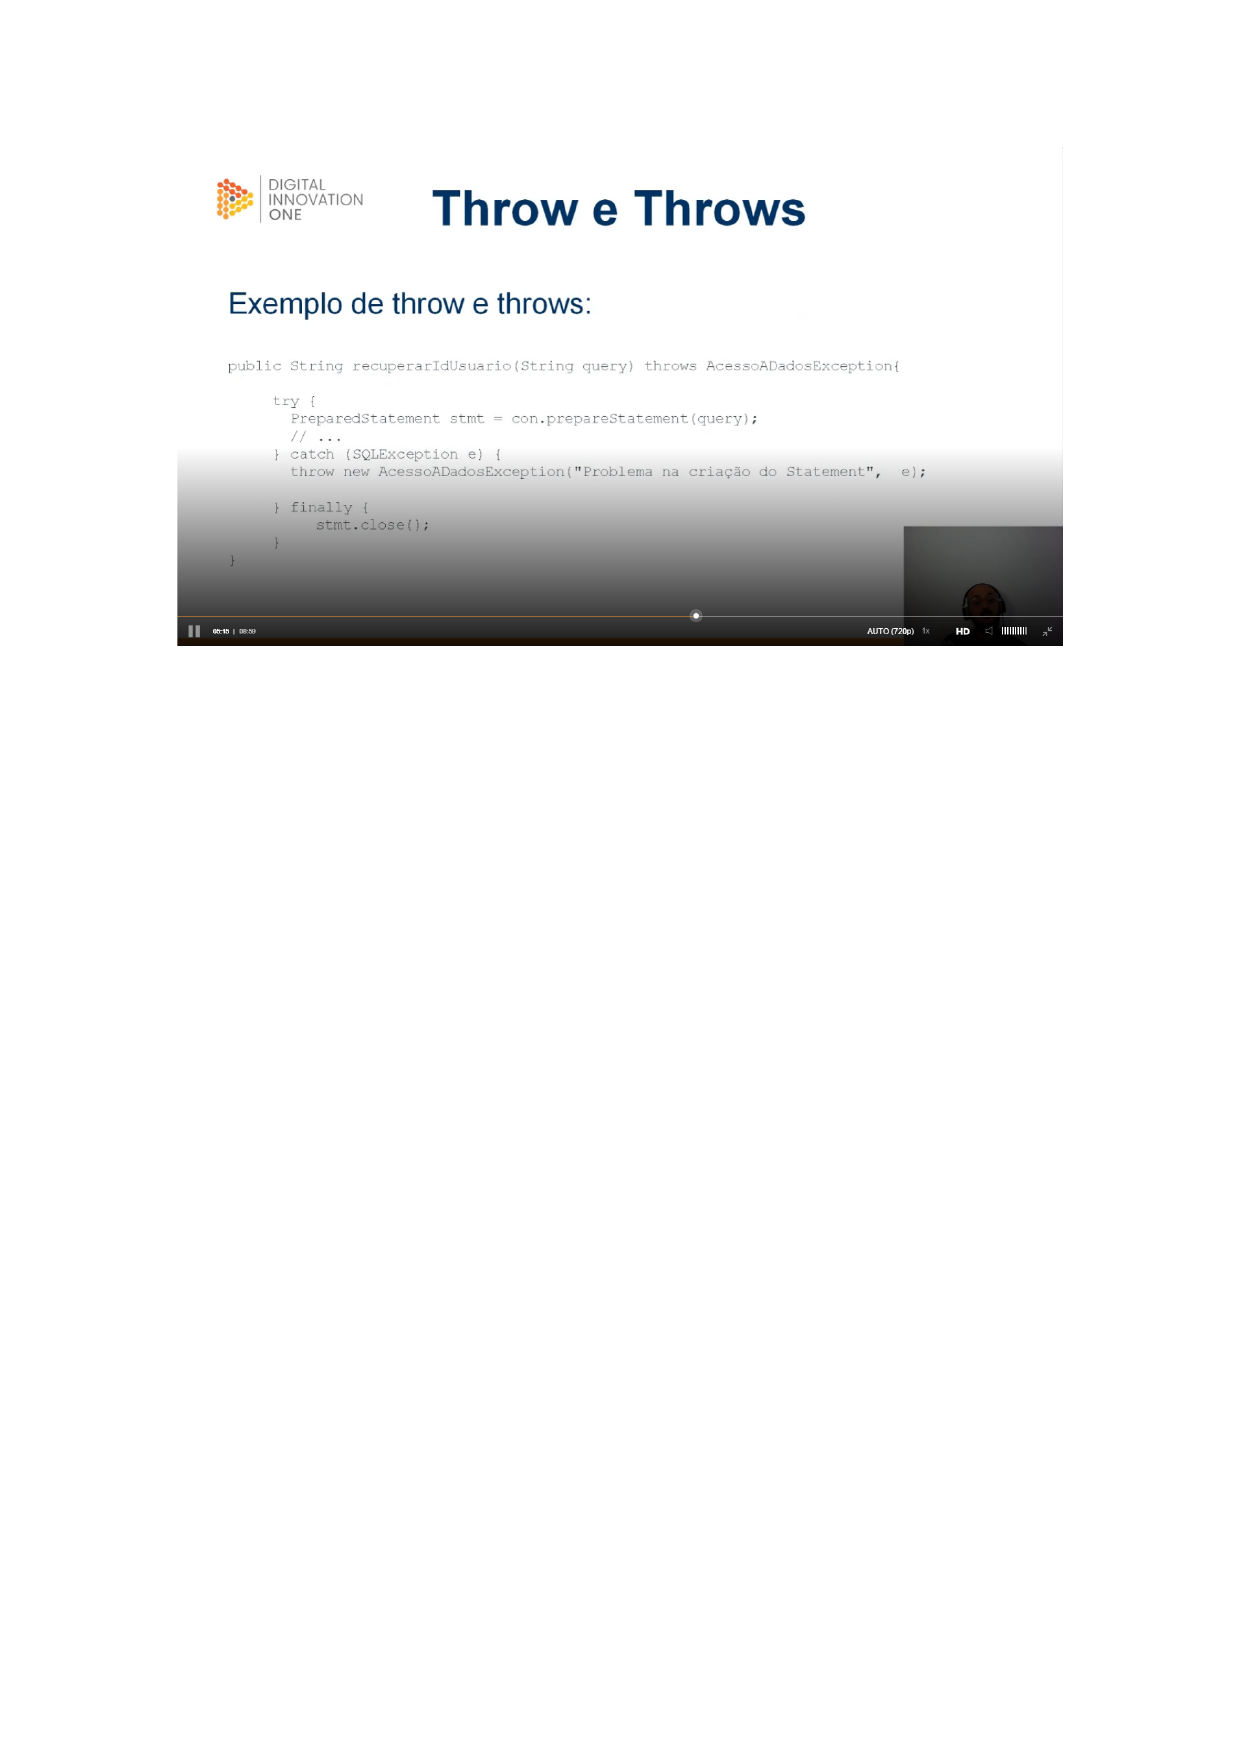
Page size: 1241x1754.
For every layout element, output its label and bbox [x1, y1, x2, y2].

picture [177, 147, 1063, 646]
